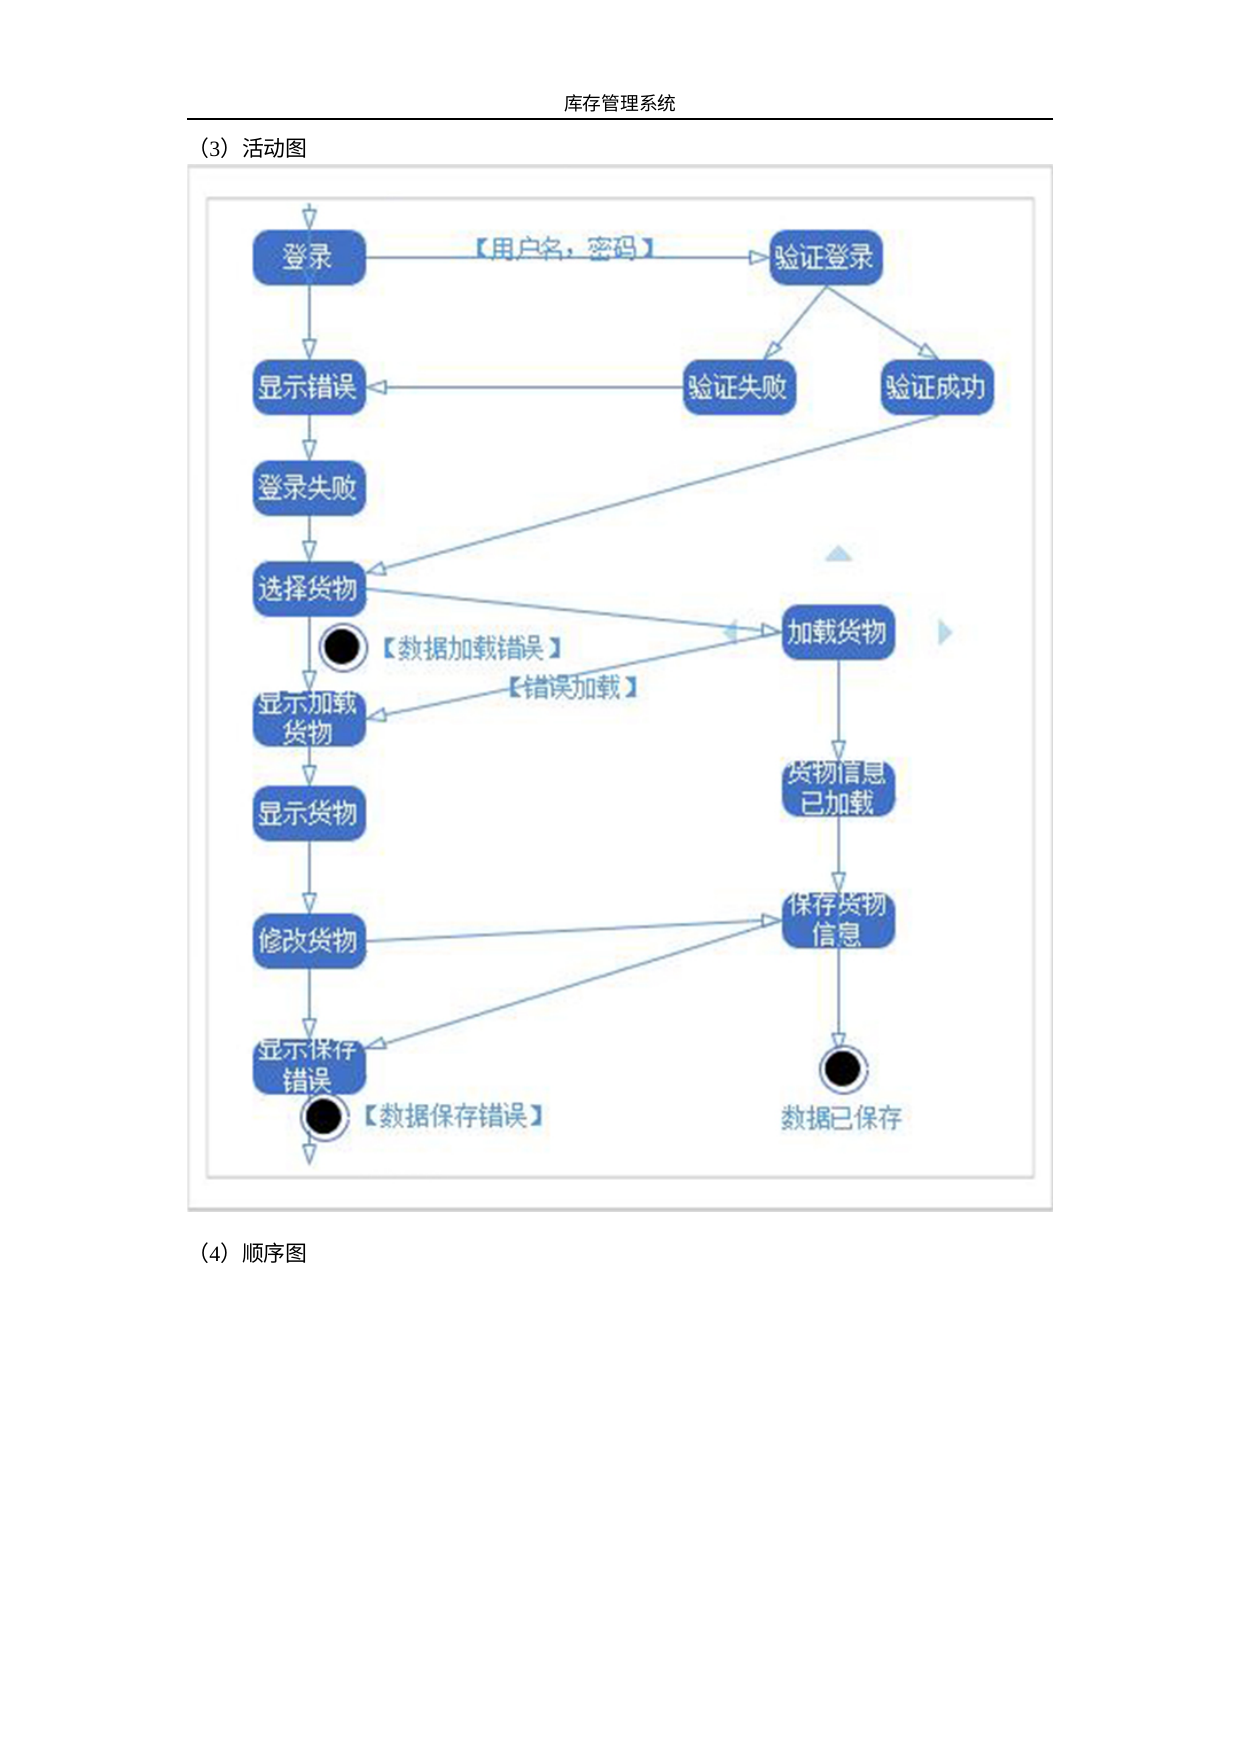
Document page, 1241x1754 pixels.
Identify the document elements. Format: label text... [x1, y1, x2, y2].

text （4）顺序图 [187, 1237, 1053, 1270]
picture [187, 164, 1053, 1212]
text （3）活动图 [187, 132, 1053, 164]
